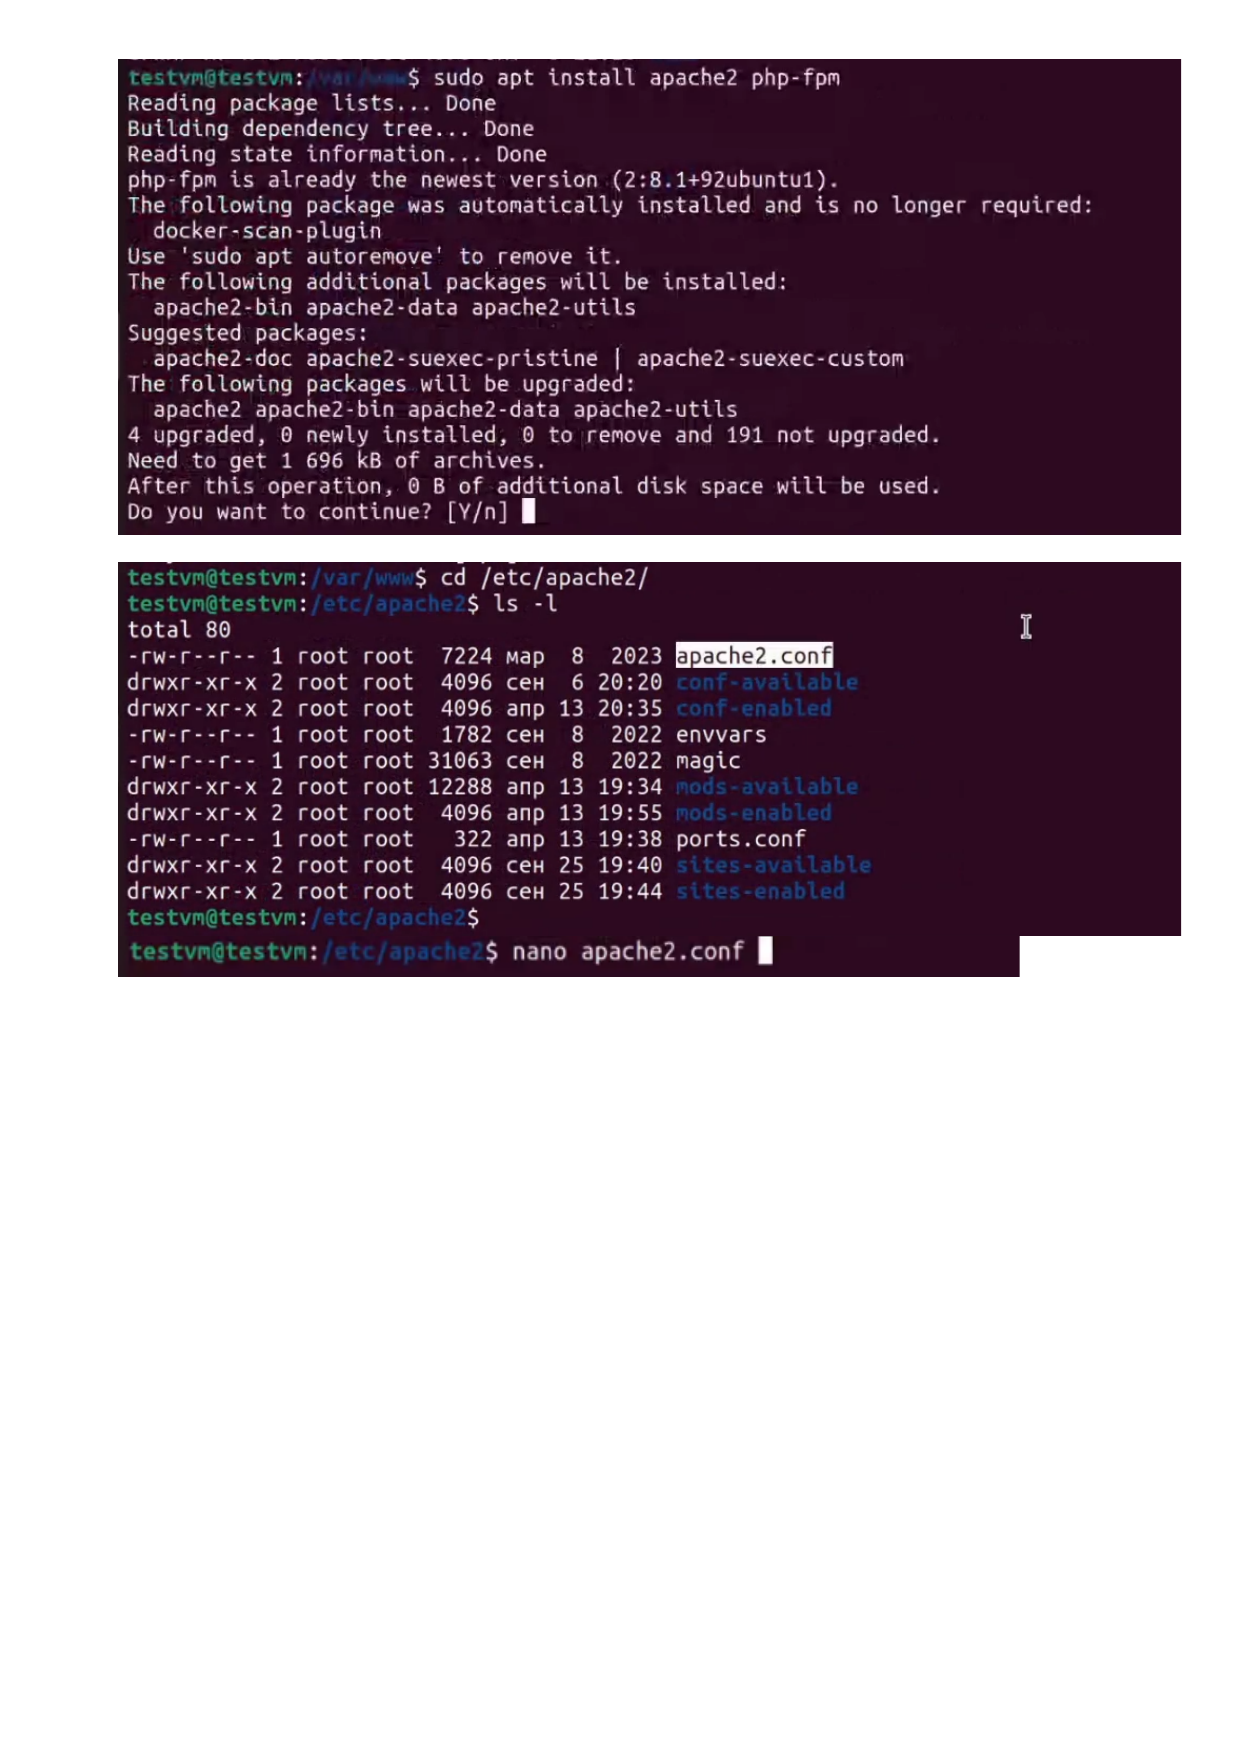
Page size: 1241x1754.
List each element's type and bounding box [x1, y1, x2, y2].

picture [118, 59, 1182, 535]
picture [118, 562, 1182, 977]
